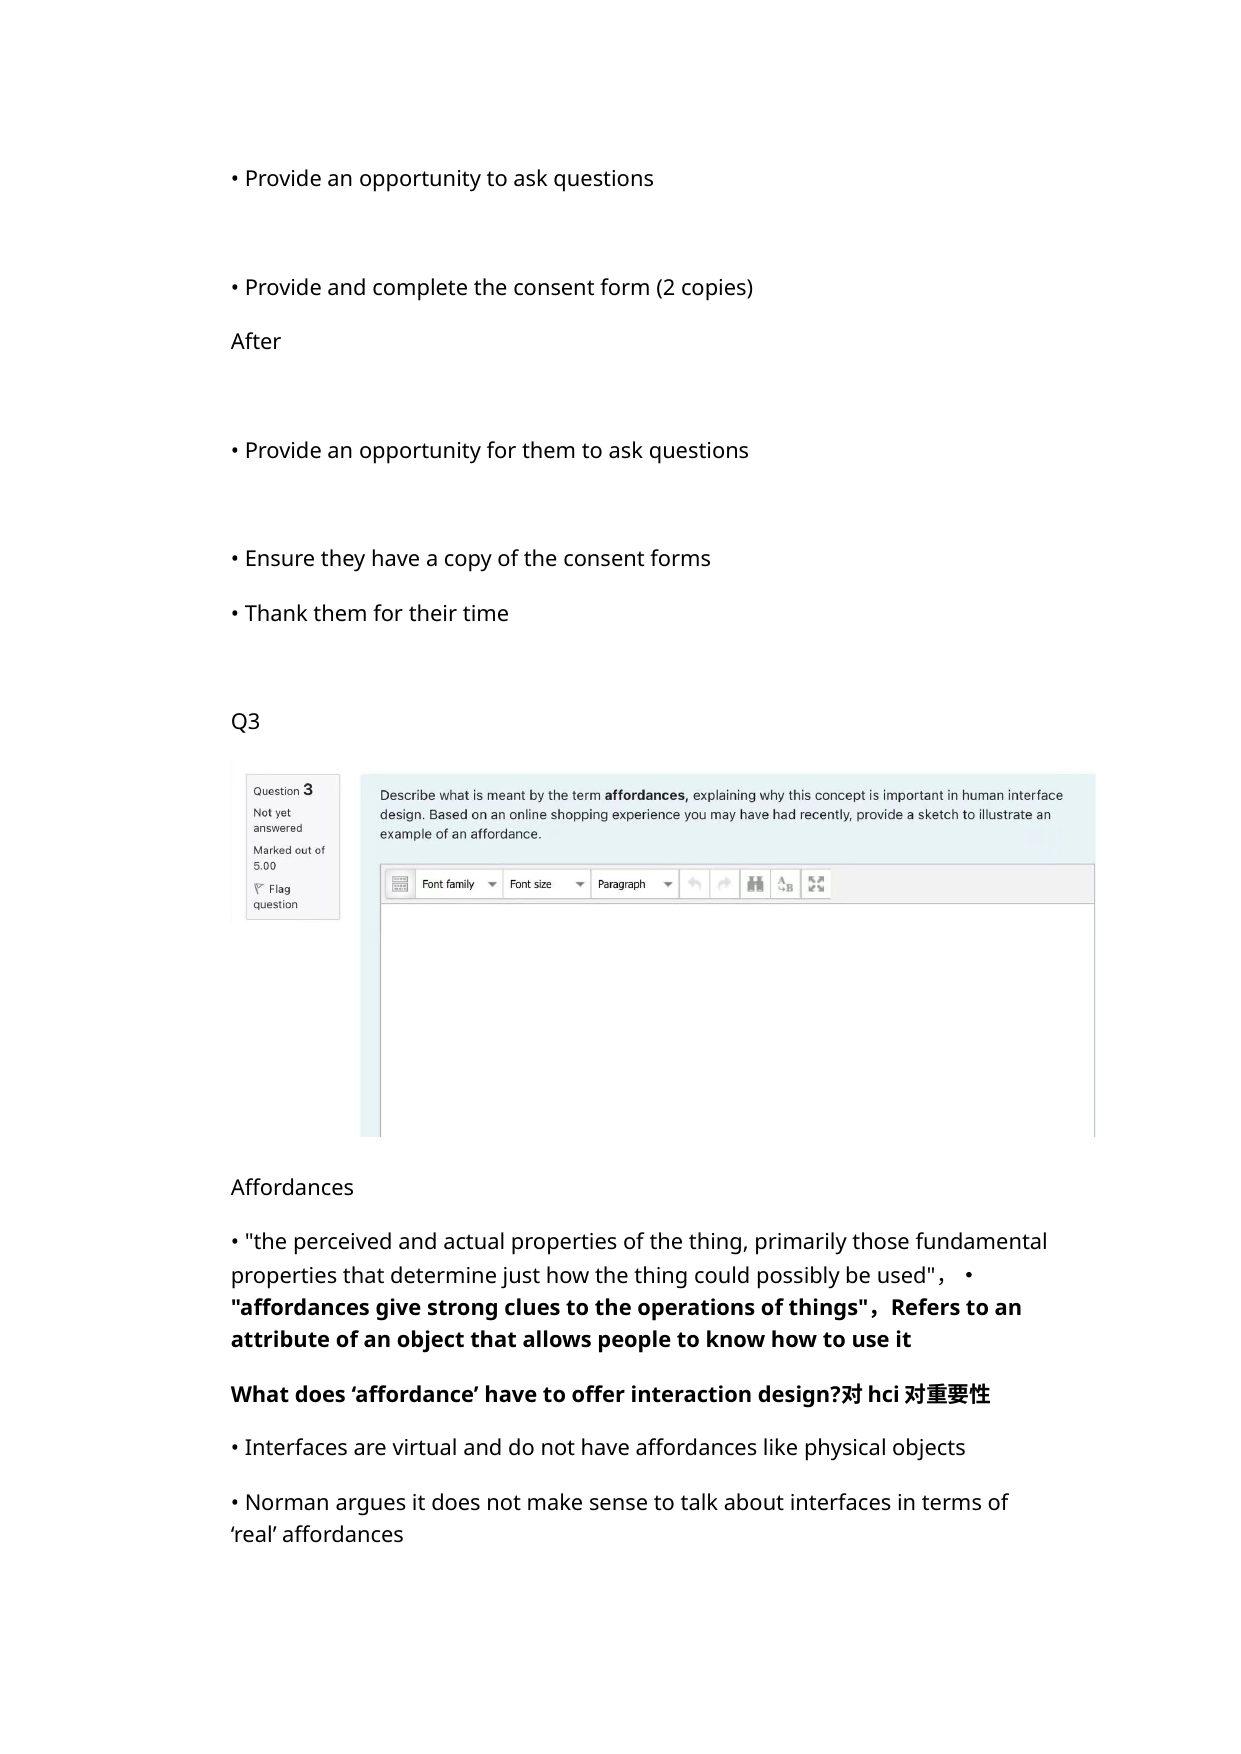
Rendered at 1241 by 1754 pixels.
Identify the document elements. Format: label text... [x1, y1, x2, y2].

text • Ensure they have a copy of the consent forms [231, 542, 1053, 574]
text After [231, 325, 1053, 357]
text • Norman argues it does not make sense to talk about interfaces in terms of ‘real’ affordances [231, 1485, 1053, 1550]
text • Provide an opportunity to ask questions [231, 162, 1053, 194]
text Q3 [231, 705, 1053, 737]
text What does ‘affordance’ have to offer interaction design?对hci对重要性 [231, 1377, 1053, 1409]
text • Interfaces are virtual and do not have affordances like physical objects [231, 1431, 1053, 1463]
picture [230, 758, 1096, 1137]
text • "the perceived and actual properties of the thing, primarily those fundamental properties that determine just how the thing could possibly be used"，• "affordances give strong clues to the operations of things"，Refers to an attribute of an object that allows people to know how to use it [231, 1225, 1053, 1355]
text Affordances [231, 1171, 1053, 1203]
text • Provide and complete the consent form (2 copies) [231, 271, 1053, 303]
text • Provide an opportunity for them to ask questions [231, 433, 1053, 466]
text • Thank them for their time [231, 596, 1053, 629]
